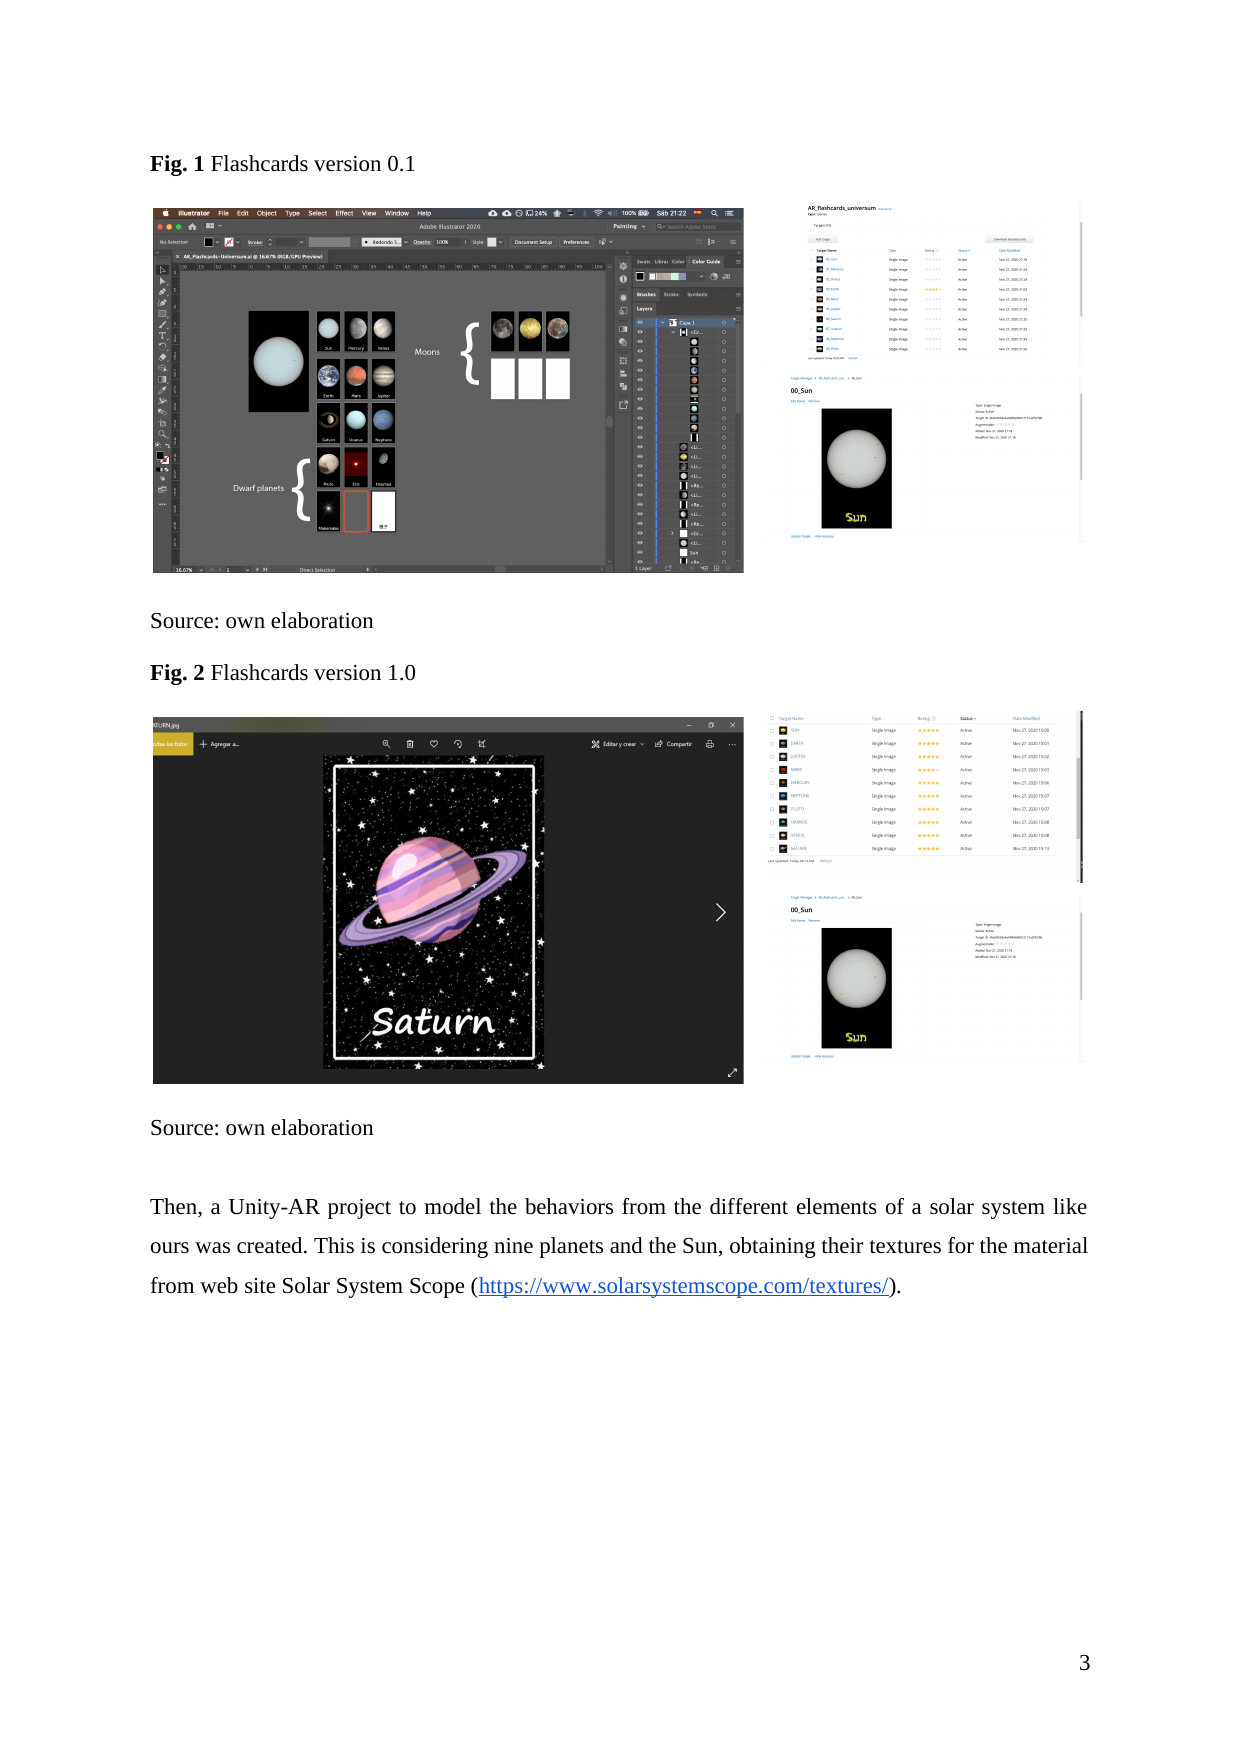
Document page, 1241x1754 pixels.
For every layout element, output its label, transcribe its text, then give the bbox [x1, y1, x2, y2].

subtitle Fig. 1 Flashcards version 0.1 [150, 150, 1090, 176]
text Source: own elaboration [150, 1114, 1090, 1140]
subtitle Fig. 2 Flashcards version 1.0 [150, 659, 1090, 685]
picture [762, 711, 1083, 883]
picture [762, 896, 1083, 1062]
picture [153, 208, 744, 573]
text Then, a Unity-AR project to model the behaviors from the different elements of a solar system like ours was created. This is considering nine planets and the Sun, obtaining their textures for the material from web site Solar System Scope (https://www.solarsystemscope.com/textures/). [150, 1193, 1090, 1298]
picture [153, 717, 744, 1084]
subtitle Source: own elaboration [150, 607, 1090, 633]
picture [762, 376, 1083, 542]
picture [762, 202, 1083, 364]
